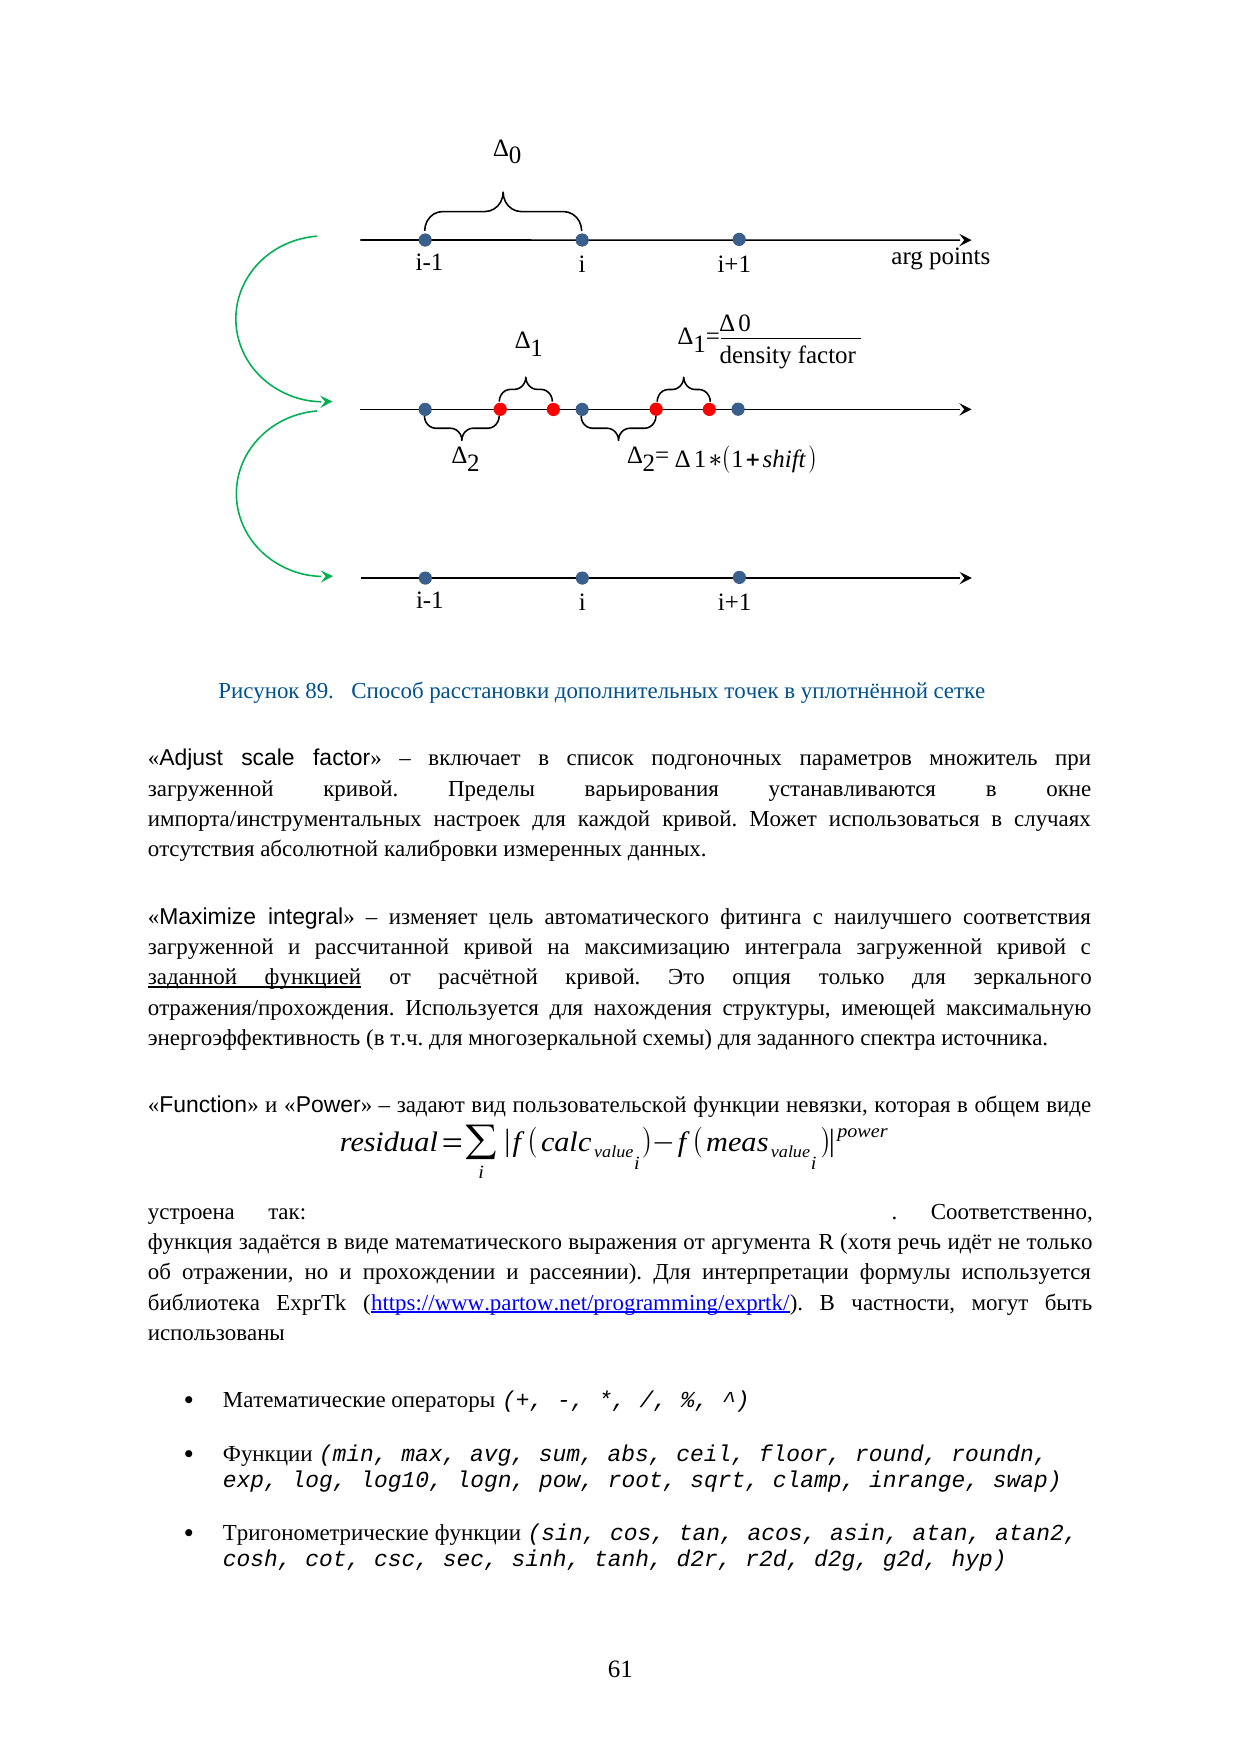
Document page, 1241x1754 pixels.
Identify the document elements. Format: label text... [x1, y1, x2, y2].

list Способ расстановки дополнительных точек в уплотнённой сетке [178, 133, 1093, 703]
list Функции (min, max, avg, sum, abs, ceil, floor, round, roundn, exp, log, log10, logn, pow, root, sqrt, clamp, inrange, swap) [185, 1440, 1093, 1494]
text «Maximize integral» – изменяет цель автоматического фитинга с наилучшего соответствия загруженной и рассчитанной кривой на максимизацию интеграла загруженной кривой с заданной функцией от расчётной кривой. Это опция только для зеркального отражения/прохождения. Используется для нахождения структуры, имеющей максимальную энергоэффективность (в т.ч. для многозеркальной схемы) для заданного спектра источника. [148, 903, 1093, 1050]
list Тригонометрические функции (sin, cos, tan, acos, asin, atan, atan2, cosh, cot, csc, sec, sinh, tanh, d2r, r2d, d2g, g2d, hyp) [185, 1519, 1093, 1573]
list Математические операторы (+, -, *, /, %, ^) [185, 1386, 1093, 1415]
text «Function» и «Power» – задают вид пользовательской функции невязки, которая в общем виде устроена так: . Соответственно, функция задаётся в виде математического выражения от аргумента R (хотя речь идёт не только об отражении, но и прохождении и рассеянии). Для интерпретации формулы используется библиотека ExprTk (https://www.partow.net/programming/exprtk/). В частности, могут быть использованы [148, 1091, 1093, 1345]
text «Adjust scale factor» – включает в список подгоночных параметров множитель при загруженной кривой. Пределы варьирования устанавливаются в окне импорта/инструментальных настроек для каждой кривой. Может использоваться в случаях отсутствия абсолютной калибровки измеренных данных. [148, 744, 1093, 861]
